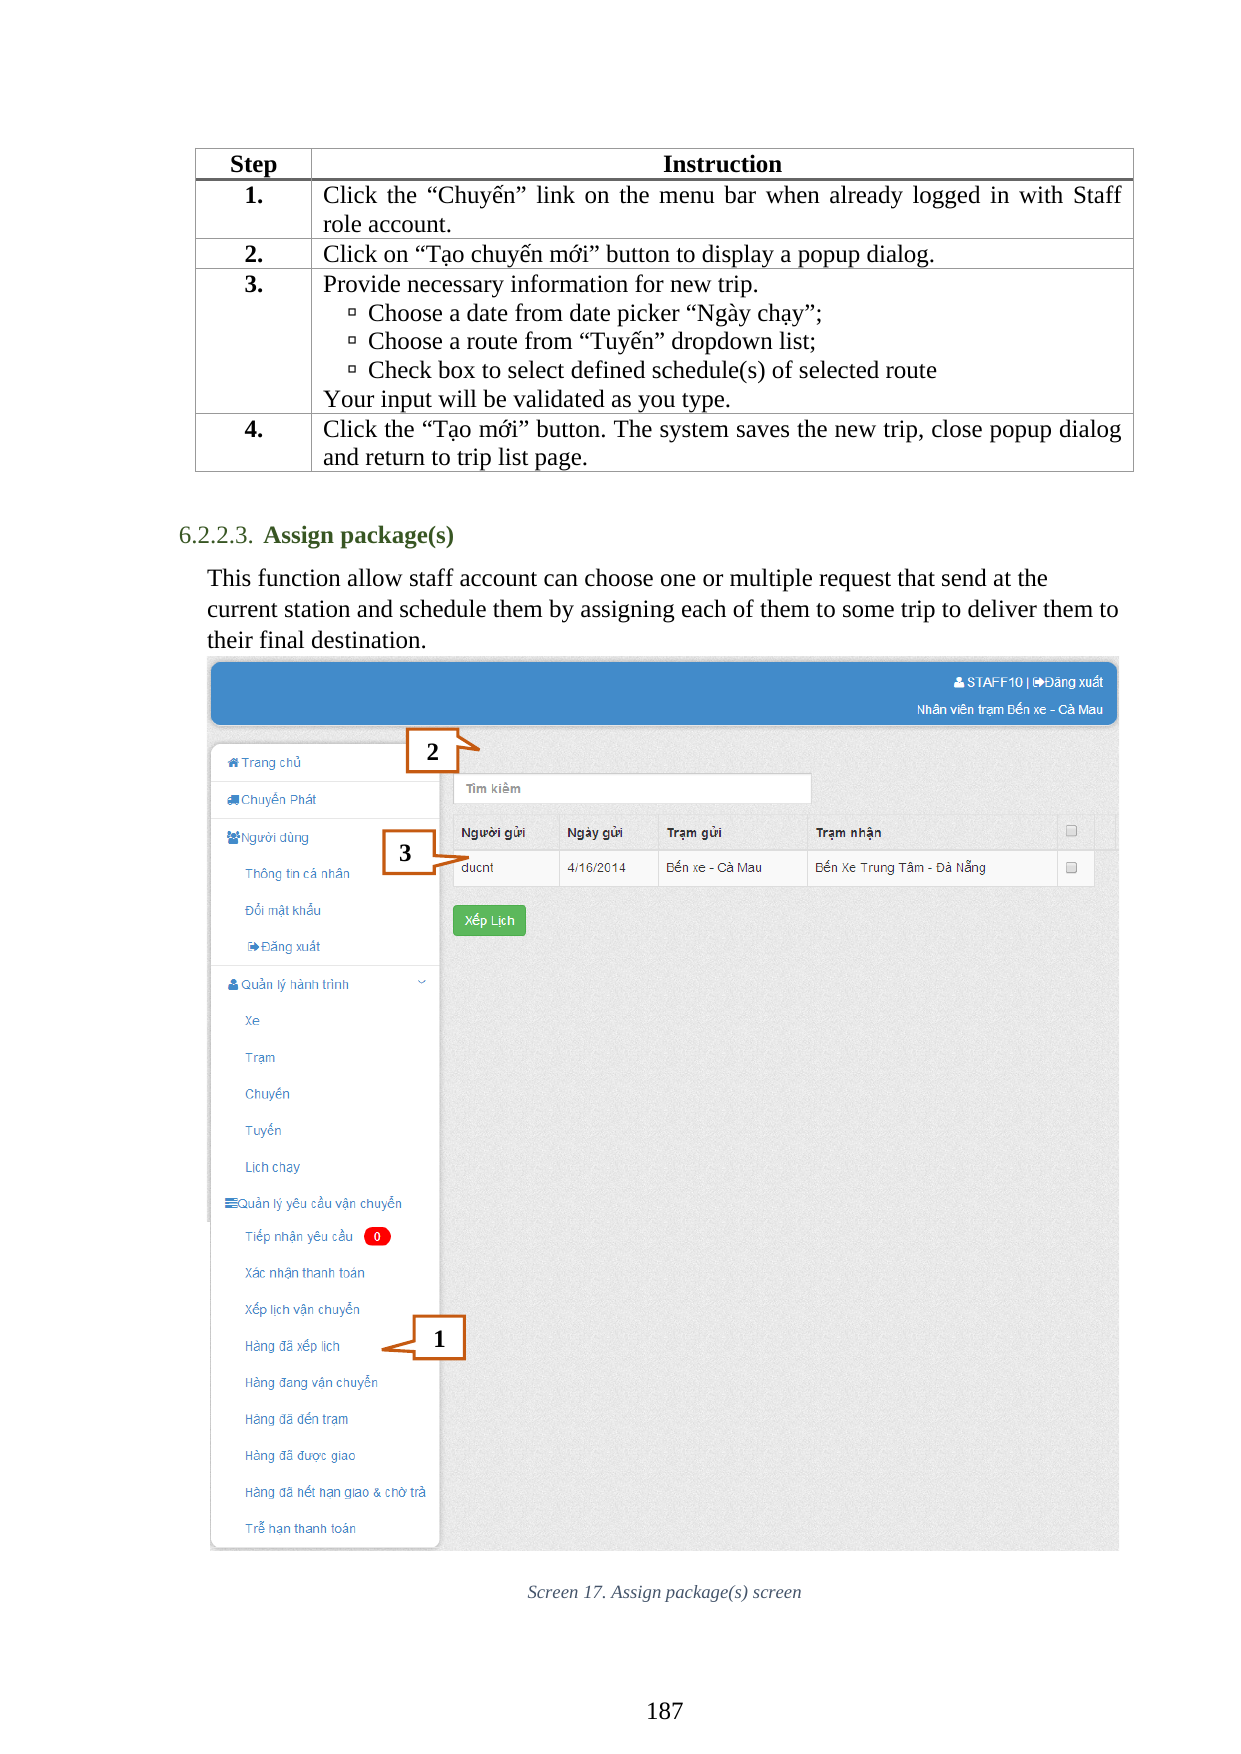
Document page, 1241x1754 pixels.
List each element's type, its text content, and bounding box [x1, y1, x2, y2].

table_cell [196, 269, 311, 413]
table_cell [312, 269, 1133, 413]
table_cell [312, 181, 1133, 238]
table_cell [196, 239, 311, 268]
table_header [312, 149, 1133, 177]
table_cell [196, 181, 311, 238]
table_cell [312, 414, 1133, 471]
subtitle Assign package(s) [254, 520, 1122, 549]
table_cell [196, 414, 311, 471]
picture [206, 656, 1120, 1562]
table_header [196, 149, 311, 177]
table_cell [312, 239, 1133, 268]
